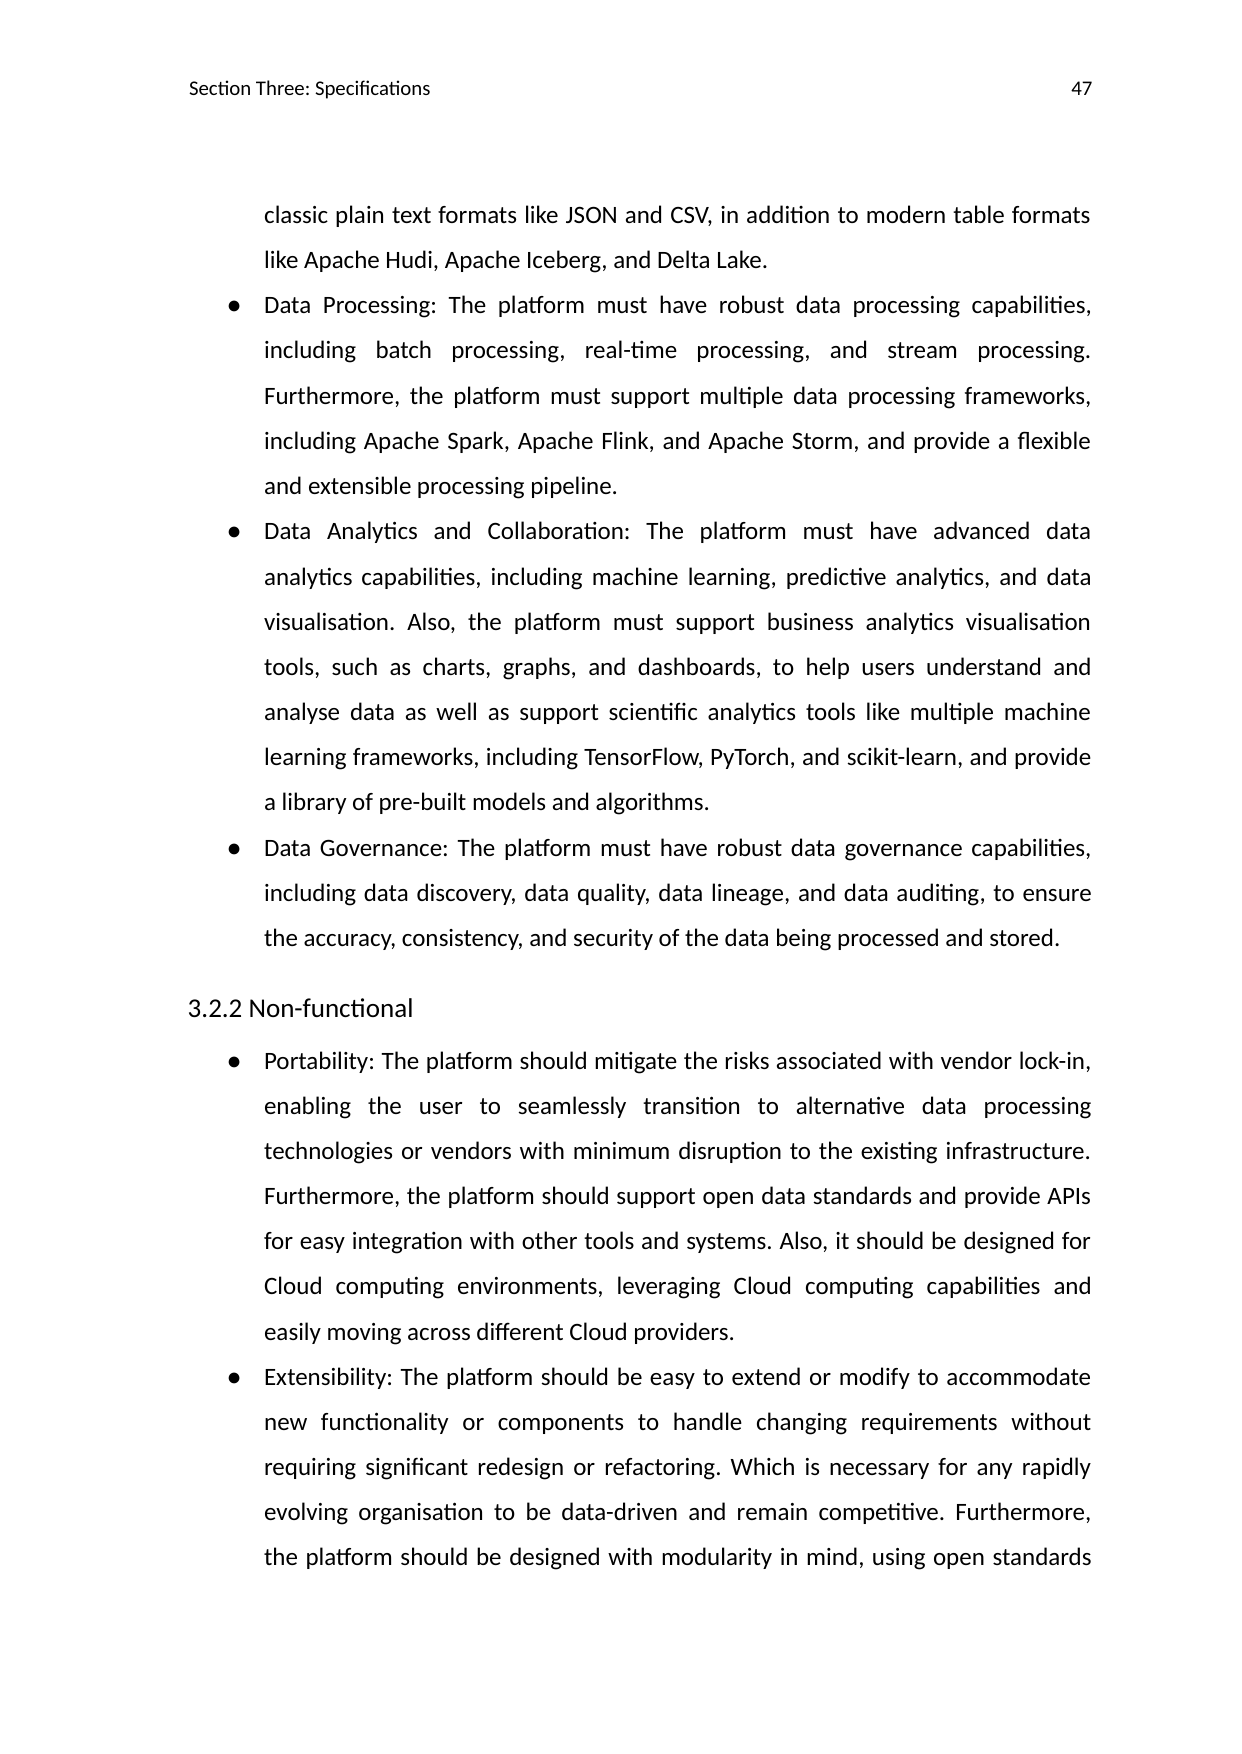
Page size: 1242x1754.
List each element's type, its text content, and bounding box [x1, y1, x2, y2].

list Portability: The platform should mitigate the risks associated with vendor lock-in, enabling the user to seamlessly transition to alternative data processing technologies or vendors with minimum disruption to the existing infrastructure. Furthermore, the platform should support open data standards and provide APIs for easy integration with other tools and systems. Also, it should be designed for Cloud computing environments, leveraging Cloud computing capabilities and easily moving across different Cloud providers. [226, 1045, 1092, 1346]
list Data Analytics and Collaboration: The platform must have advanced data analytics capabilities, including machine learning, predictive analytics, and data visualisation. Also, the platform must support business analytics visualisation tools, such as charts, graphs, and dashboards, to help users understand and analyse data as well as support scientific analytics tools like multiple machine learning frameworks, including TensorFlow, PyTorch, and scikit-learn, and provide a library of pre-built models and algorithms. [226, 516, 1092, 817]
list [226, 199, 1092, 274]
list Data Governance: The platform must have robust data governance capabilities, including data discovery, data quality, data lineage, and data auditing, to ensure the accuracy, consistency, and security of the data being processed and stored. [226, 832, 1092, 952]
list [226, 1361, 1092, 1572]
list Data Processing: The platform must have robust data processing capabilities, including batch processing, real-time processing, and stream processing. Furthermore, the platform must support multiple data processing frameworks, including Apache Spark, Apache Flink, and Apache Storm, and provide a flexible and extensible processing pipeline. [226, 289, 1092, 501]
subtitle 3.2.2 Non-functional [187, 992, 1092, 1025]
